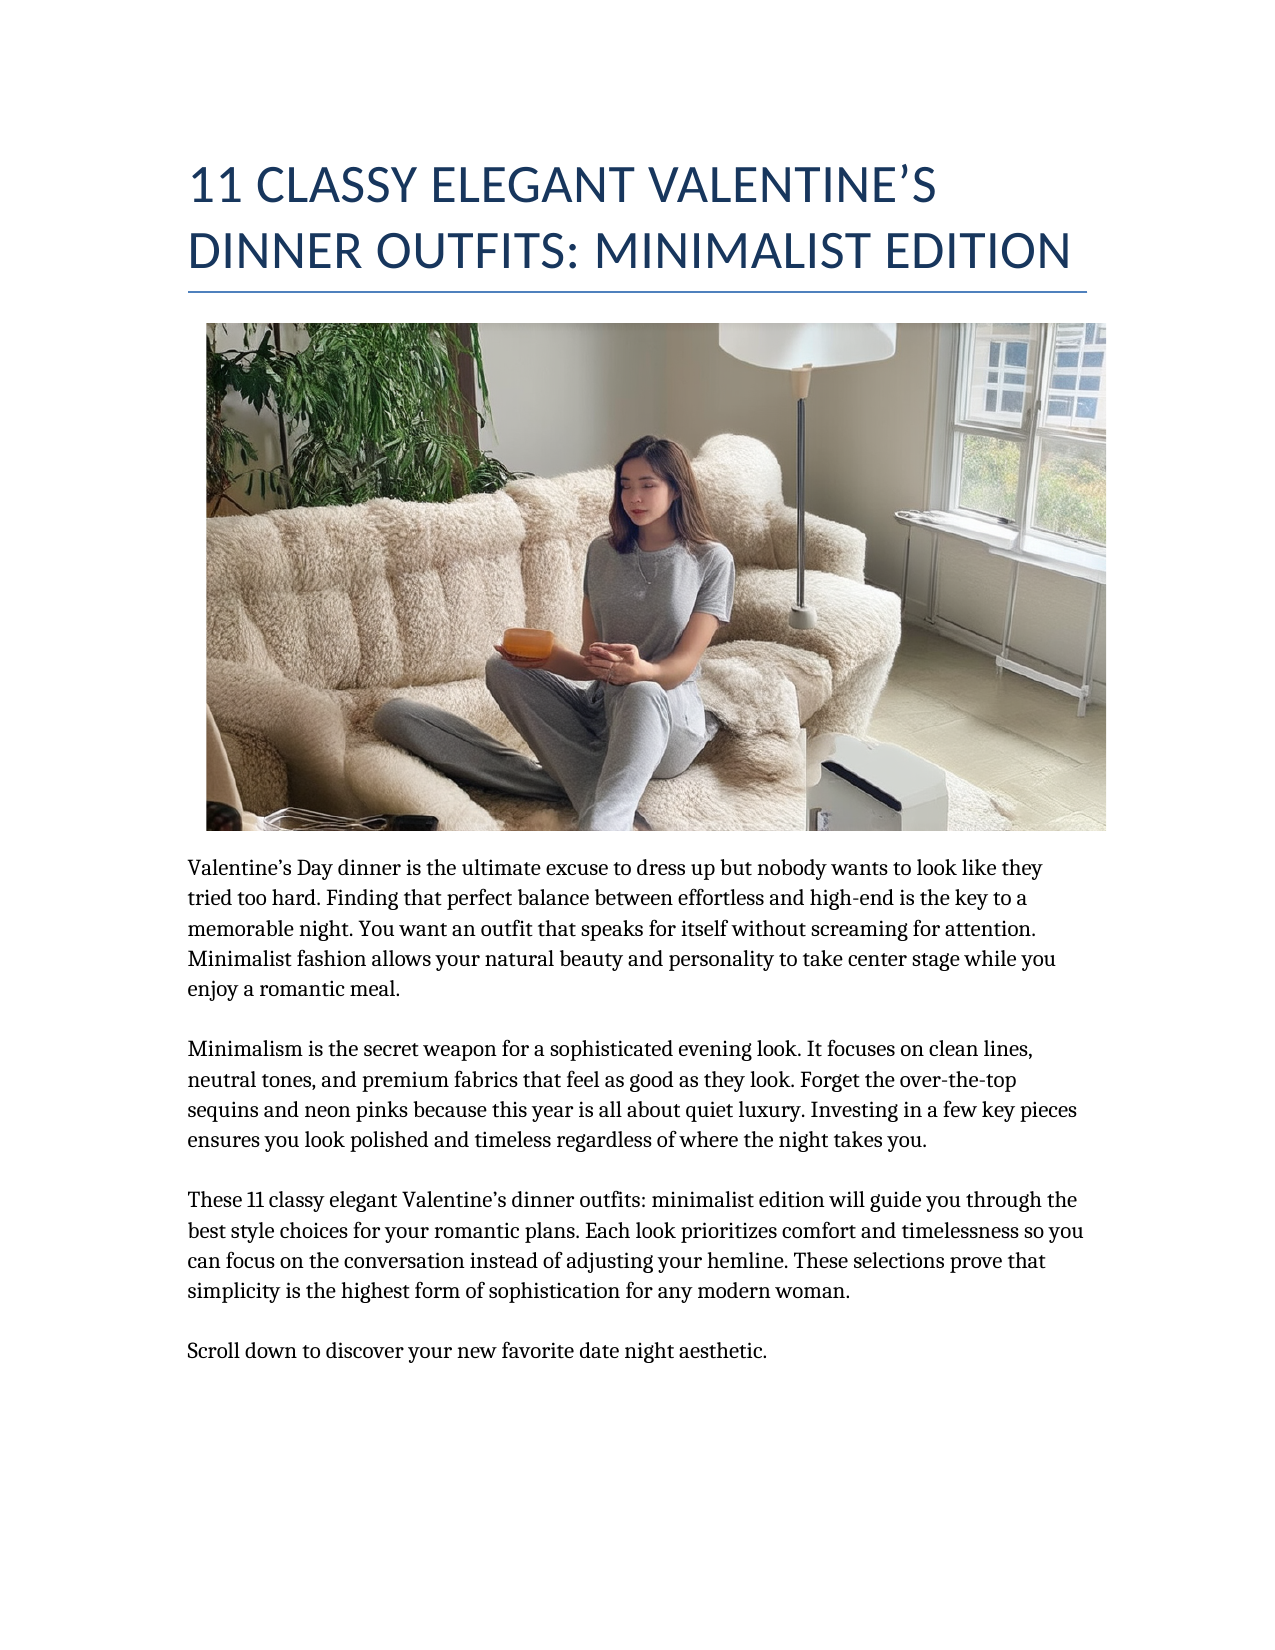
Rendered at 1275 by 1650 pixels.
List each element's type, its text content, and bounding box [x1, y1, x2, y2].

title 11 CLASSY ELEGANT VALENTINE’S DINNER OUTFITS: MINIMALIST EDITION [187, 150, 1087, 293]
picture [206, 323, 1107, 831]
text Valentine’s Day dinner is the ultimate excuse to dress up but nobody wants to look like they tried too hard. Finding that perfect balance between effortless and high-end is the key to a memorable night. You want an outfit that speaks for itself without screaming for attention. Minimalist fashion allows your natural beauty and personality to take center stage while you enjoy a romantic meal. Minimalism is the secret weapon for a sophisticated evening look. It focuses on clean lines, neutral tones, and premium fabrics that feel as good as they look. Forget the over-the-top sequins and neon pinks because this year is all about quiet luxury. Investing in a few key pieces ensures you look polished and timeless regardless of where the night takes you. These 11 classy elegant Valentine’s dinner outfits: minimalist edition will guide you through the best style choices for your romantic plans. Each look prioritizes comfort and timelessness so you can focus on the conversation instead of adjusting your hemline. These selections prove that simplicity is the highest form of sophistication for any modern woman. Scroll down to discover your new favorite date night aesthetic. [187, 855, 1087, 1364]
